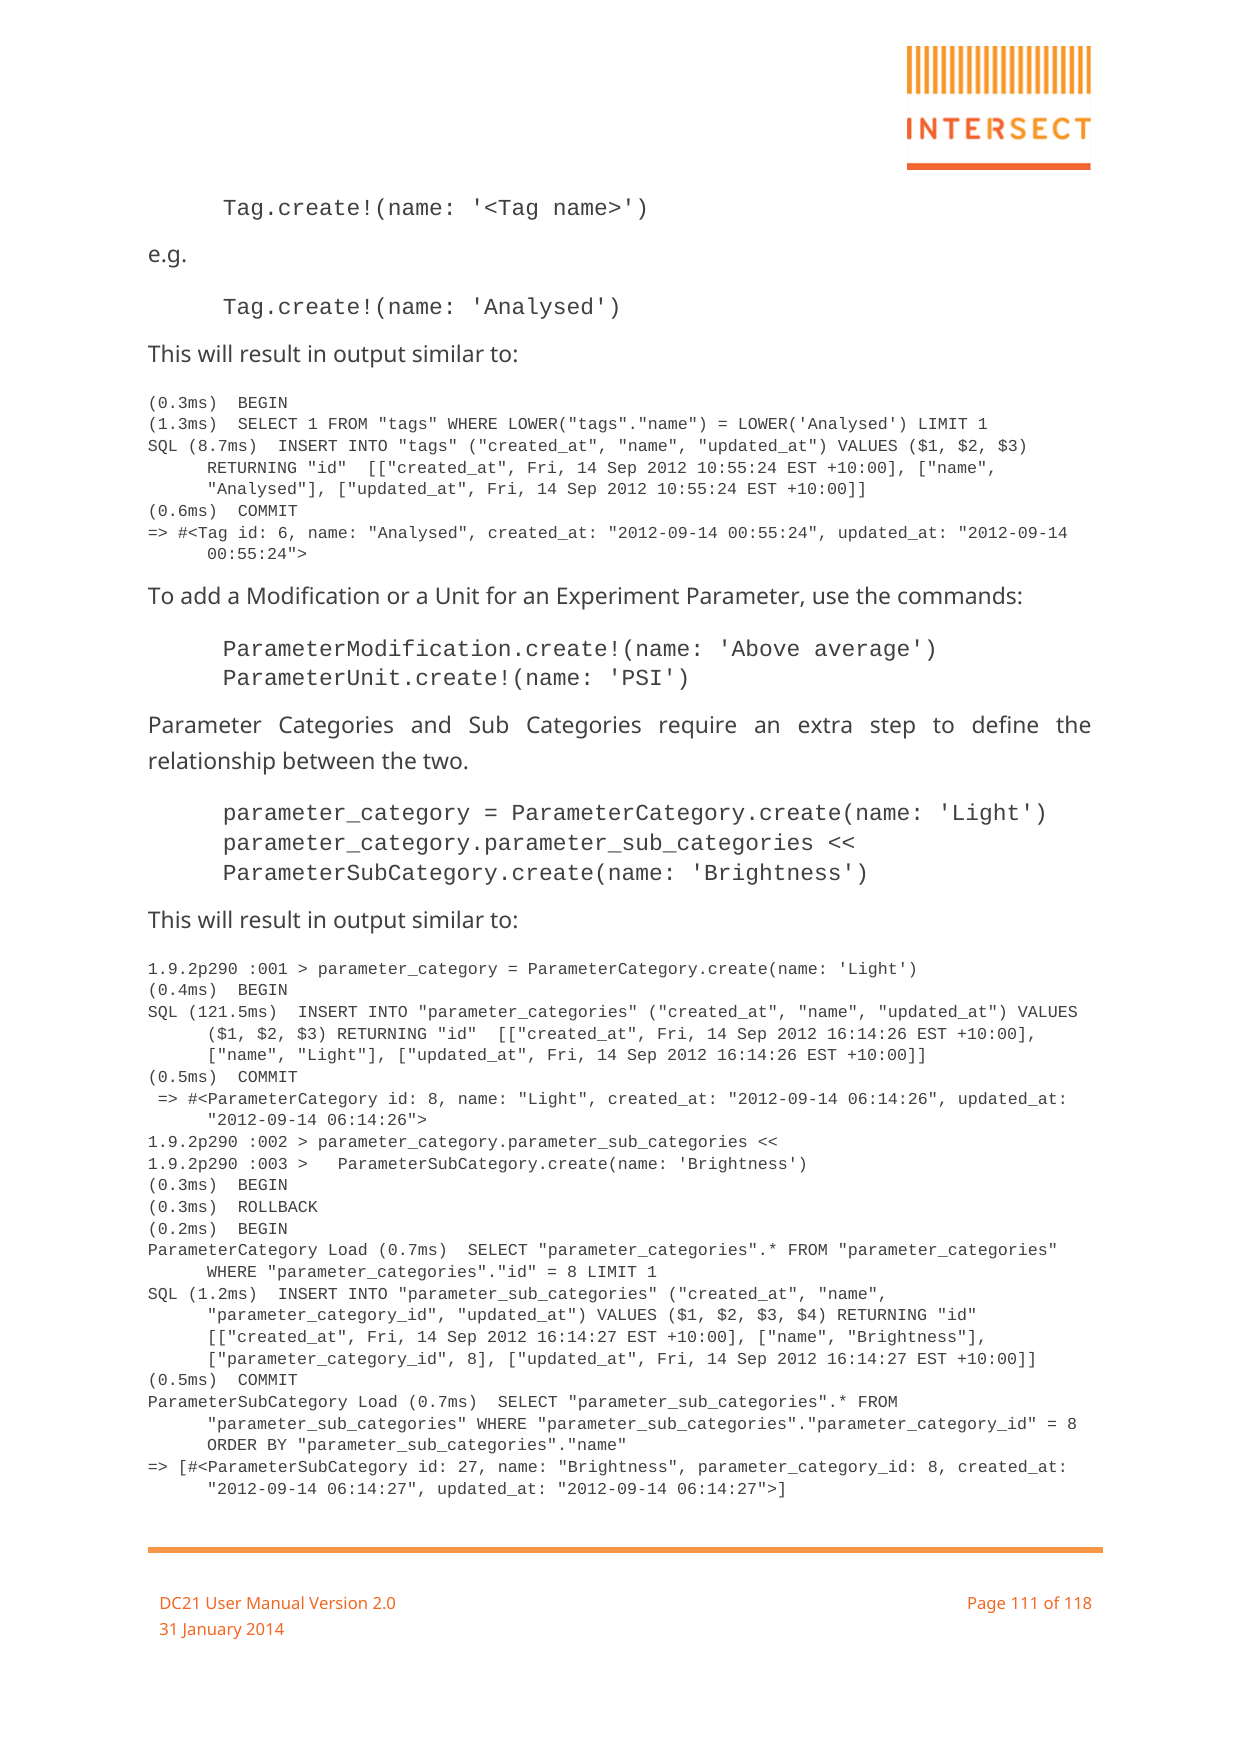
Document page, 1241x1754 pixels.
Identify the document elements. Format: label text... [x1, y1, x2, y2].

text => [#<ParameterSubCategory id: 27, name: "Brightness", parameter_category_id: 8, created_at: "2012-09-14 06:14:27", updated_at: "2012-09-14 06:14:27">] [148, 1459, 1092, 1499]
text Parameter Categories and Sub Categories require an extra step to define the relationship between the two. [148, 709, 1092, 776]
picture [905, 44, 1093, 172]
text (0.3ms) BEGIN [148, 394, 1092, 413]
text (0.4ms) BEGIN [148, 982, 1092, 1001]
text SQL (1.2ms) INSERT INTO "parameter_sub_categories" ("created_at", "name", "parameter_category_id", "updated_at") VALUES ($1, $2, $3, $4) RETURNING "id" [["created_at", Fri, 14 Sep 2012 16:14:27 EST +10:00], ["name", "Brightness"], ["parameter_category_id", 8], ["updated_at", Fri, 14 Sep 2012 16:14:27 EST +10:00]] [148, 1285, 1092, 1369]
text (1.3ms) SELECT 1 FROM "tags" WHERE LOWER("tags"."name") = LOWER('Analysed') LIMIT 1 [148, 416, 1092, 435]
text e.g. [148, 238, 1092, 270]
text 1.9.2p290 :002 > parameter_category.parameter_sub_categories << [148, 1134, 1092, 1152]
text SQL (8.7ms) INSERT INTO "tags" ("created_at", "name", "updated_at") VALUES ($1, $2, $3) RETURNING "id" [["created_at", Fri, 14 Sep 2012 10:55:24 EST +10:00], ["name", "Analysed"], ["updated_at", Fri, 14 Sep 2012 10:55:24 EST +10:00]] [148, 438, 1092, 500]
text ParameterSubCategory.create(name: 'Brightness') [223, 861, 1092, 887]
text This will result in output similar to: [148, 903, 1092, 935]
text parameter_category.parameter_sub_categories << [223, 831, 1092, 857]
text Tag.create!(name: '<Tag name>') [223, 196, 1092, 222]
text (0.6ms) COMMIT [148, 503, 1092, 521]
text => #<Tag id: 6, name: "Analysed", created_at: "2012-09-14 00:55:24", updated_at: "2012-09-14 00:55:24"> [148, 524, 1092, 565]
text (0.2ms) BEGIN [148, 1220, 1092, 1239]
text parameter_category = ParameterCategory.create(name: 'Light') [223, 802, 1092, 828]
text ParameterSubCategory Load (0.7ms) SELECT "parameter_sub_categories".* FROM "parameter_sub_categories" WHERE "parameter_sub_categories"."parameter_category_id" = 8 ORDER BY "parameter_sub_categories"."name" [148, 1394, 1092, 1456]
text Tag.create!(name: 'Analysed') [223, 295, 1092, 321]
text ParameterCategory Load (0.7ms) SELECT "parameter_categories".* FROM "parameter_categories" WHERE "parameter_categories"."id" = 8 LIMIT 1 [148, 1242, 1092, 1282]
text (0.5ms) COMMIT [148, 1372, 1092, 1391]
text 1.9.2p290 :003 > ParameterSubCategory.create(name: 'Brightness') [148, 1155, 1092, 1174]
text ParameterModification.create!(name: 'Above average') [223, 637, 1092, 663]
text => #<ParameterCategory id: 8, name: "Light", created_at: "2012-09-14 06:14:26", updated_at: "2012-09-14 06:14:26"> [148, 1090, 1092, 1131]
text (0.3ms) BEGIN [148, 1177, 1092, 1196]
text (0.3ms) ROLLBACK [148, 1199, 1092, 1217]
text This will result in output similar to: [148, 337, 1092, 369]
text ParameterUnit.create!(name: 'PSI') [223, 667, 1092, 693]
text (0.5ms) COMMIT [148, 1069, 1092, 1087]
text SQL (121.5ms) INSERT INTO "parameter_categories" ("created_at", "name", "updated_at") VALUES ($1, $2, $3) RETURNING "id" [["created_at", Fri, 14 Sep 2012 16:14:26 EST +10:00], ["name", "Light"], ["updated_at", Fri, 14 Sep 2012 16:14:26 EST +10:00]] [148, 1004, 1092, 1066]
text To add a Modification or a Unit for an Experiment Parameter, use the commands: [148, 580, 1092, 611]
text 1.9.2p290 :001 > parameter_category = ParameterCategory.create(name: 'Light') [148, 960, 1092, 979]
